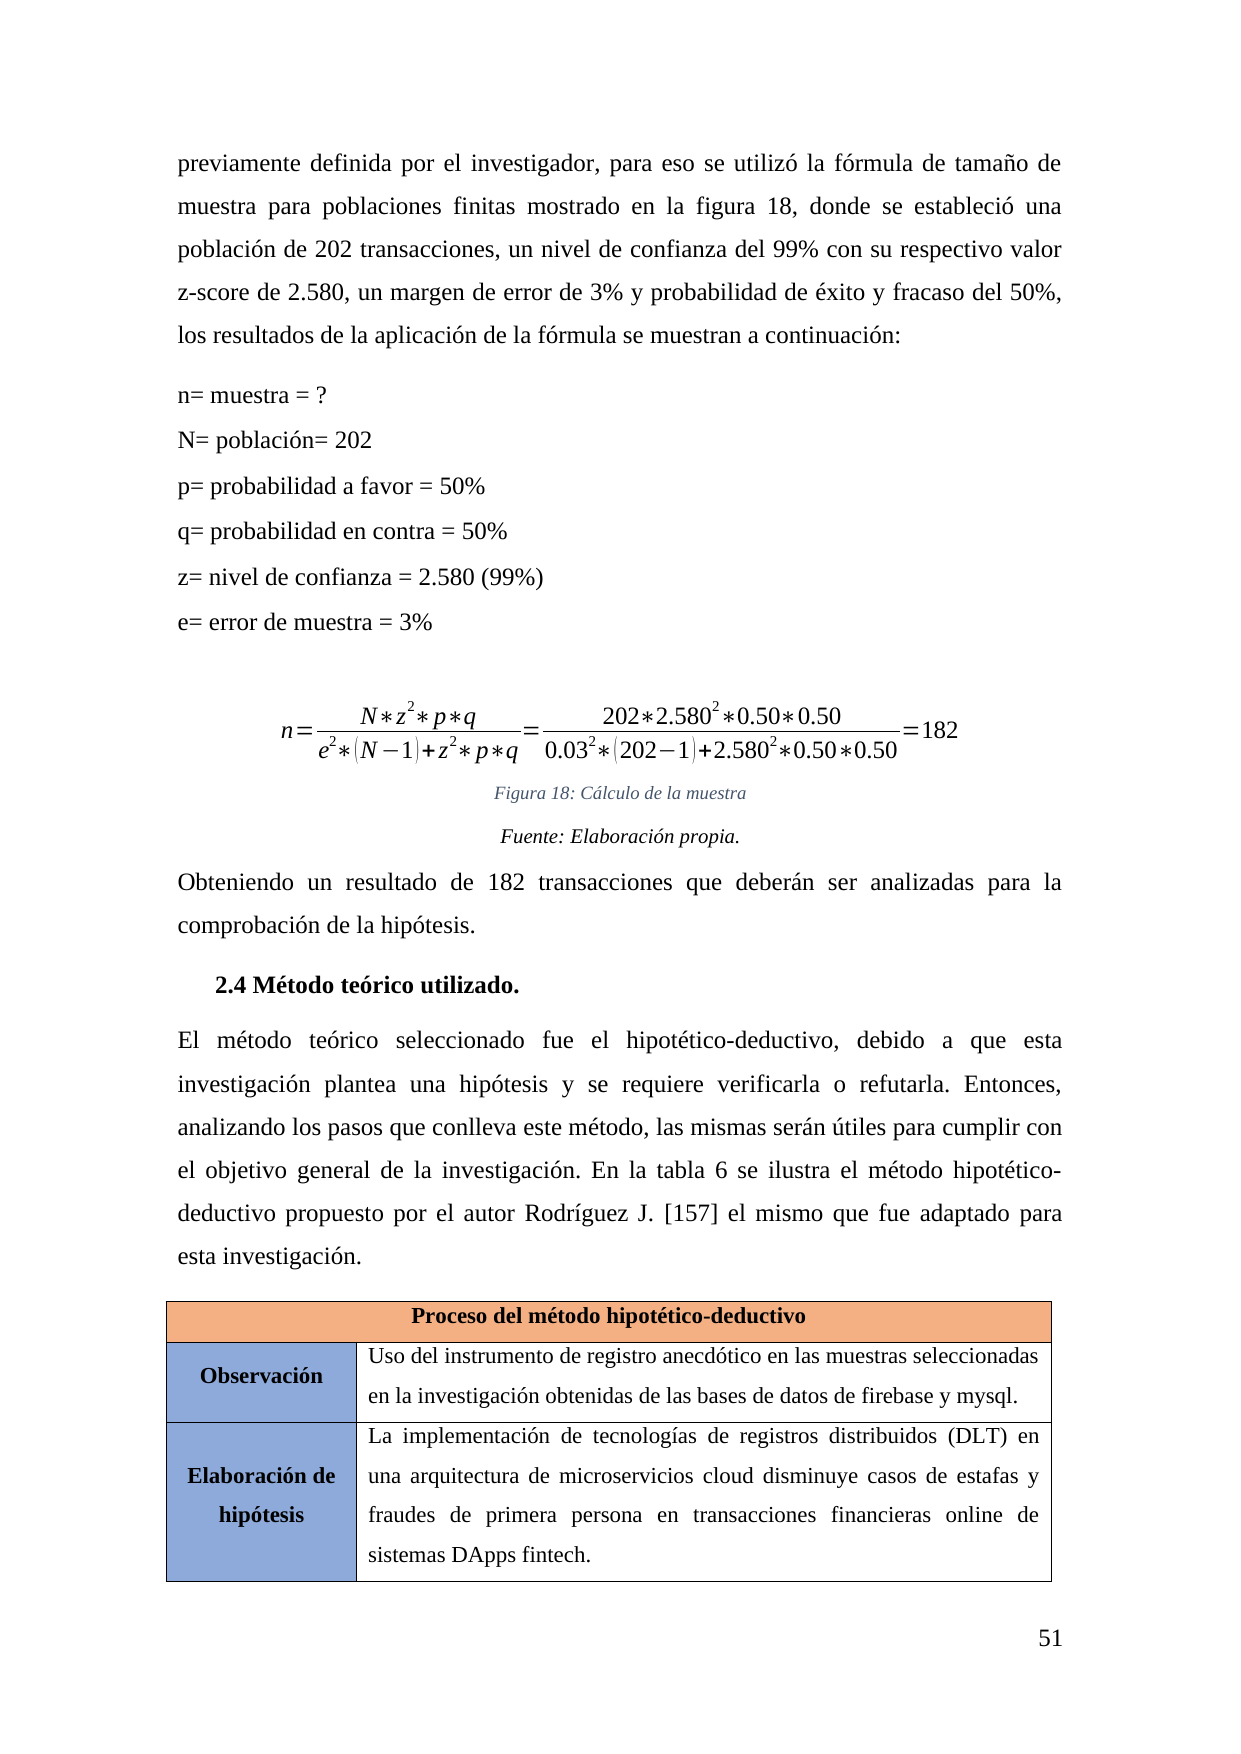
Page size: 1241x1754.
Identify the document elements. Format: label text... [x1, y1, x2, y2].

text El método teórico seleccionado fue el hipotético-deductivo, debido a que esta investigación plantea una hipótesis y se requiere verificarla o refutarla. Entonces, analizando los pasos que conlleva este método, las mismas serán útiles para cumplir con el objetivo general de la investigación. En la tabla 6 se ilustra el método hipotético-deductivo propuesto por el autor Rodríguez J. el mismo que fue adaptado para esta investigación. [177, 1026, 1063, 1270]
text N= población= 202 [177, 425, 1063, 454]
text Figura : Cálculo de la muestra [177, 782, 1063, 804]
list Método teórico utilizado. [215, 970, 1063, 999]
table_cell Elaboración de hipótesis [167, 1423, 356, 1581]
table_header Proceso del método hipotético-deductivo [167, 1302, 1051, 1342]
table_cell Observación [167, 1343, 356, 1422]
text e= error de muestra = 3% [177, 607, 1063, 636]
text z= nivel de confianza = 2.580 (99%) [177, 562, 1063, 590]
text n= muestra = ? [177, 380, 1063, 409]
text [177, 148, 1063, 349]
table_cell La implementación de tecnologías de registros distribuidos (DLT) en una arquitectura de microservicios cloud disminuye casos de estafas y fraudes de primera persona en transacciones financieras online de sistemas DApps fintech. [357, 1423, 1051, 1581]
text Obteniendo un resultado de 182 transacciones que deberán ser analizadas para la comprobación de la hipótesis. [177, 867, 1063, 939]
table_cell Uso del instrumento de registro anecdótico en las muestras seleccionadas en la investigación obtenidas de las bases de datos de firebase y mysql. [357, 1343, 1051, 1422]
text q= probabilidad en contra = 50% [177, 516, 1063, 545]
text p= probabilidad a favor = 50% [177, 471, 1063, 499]
text Fuente: Elaboración propia. [177, 824, 1063, 848]
